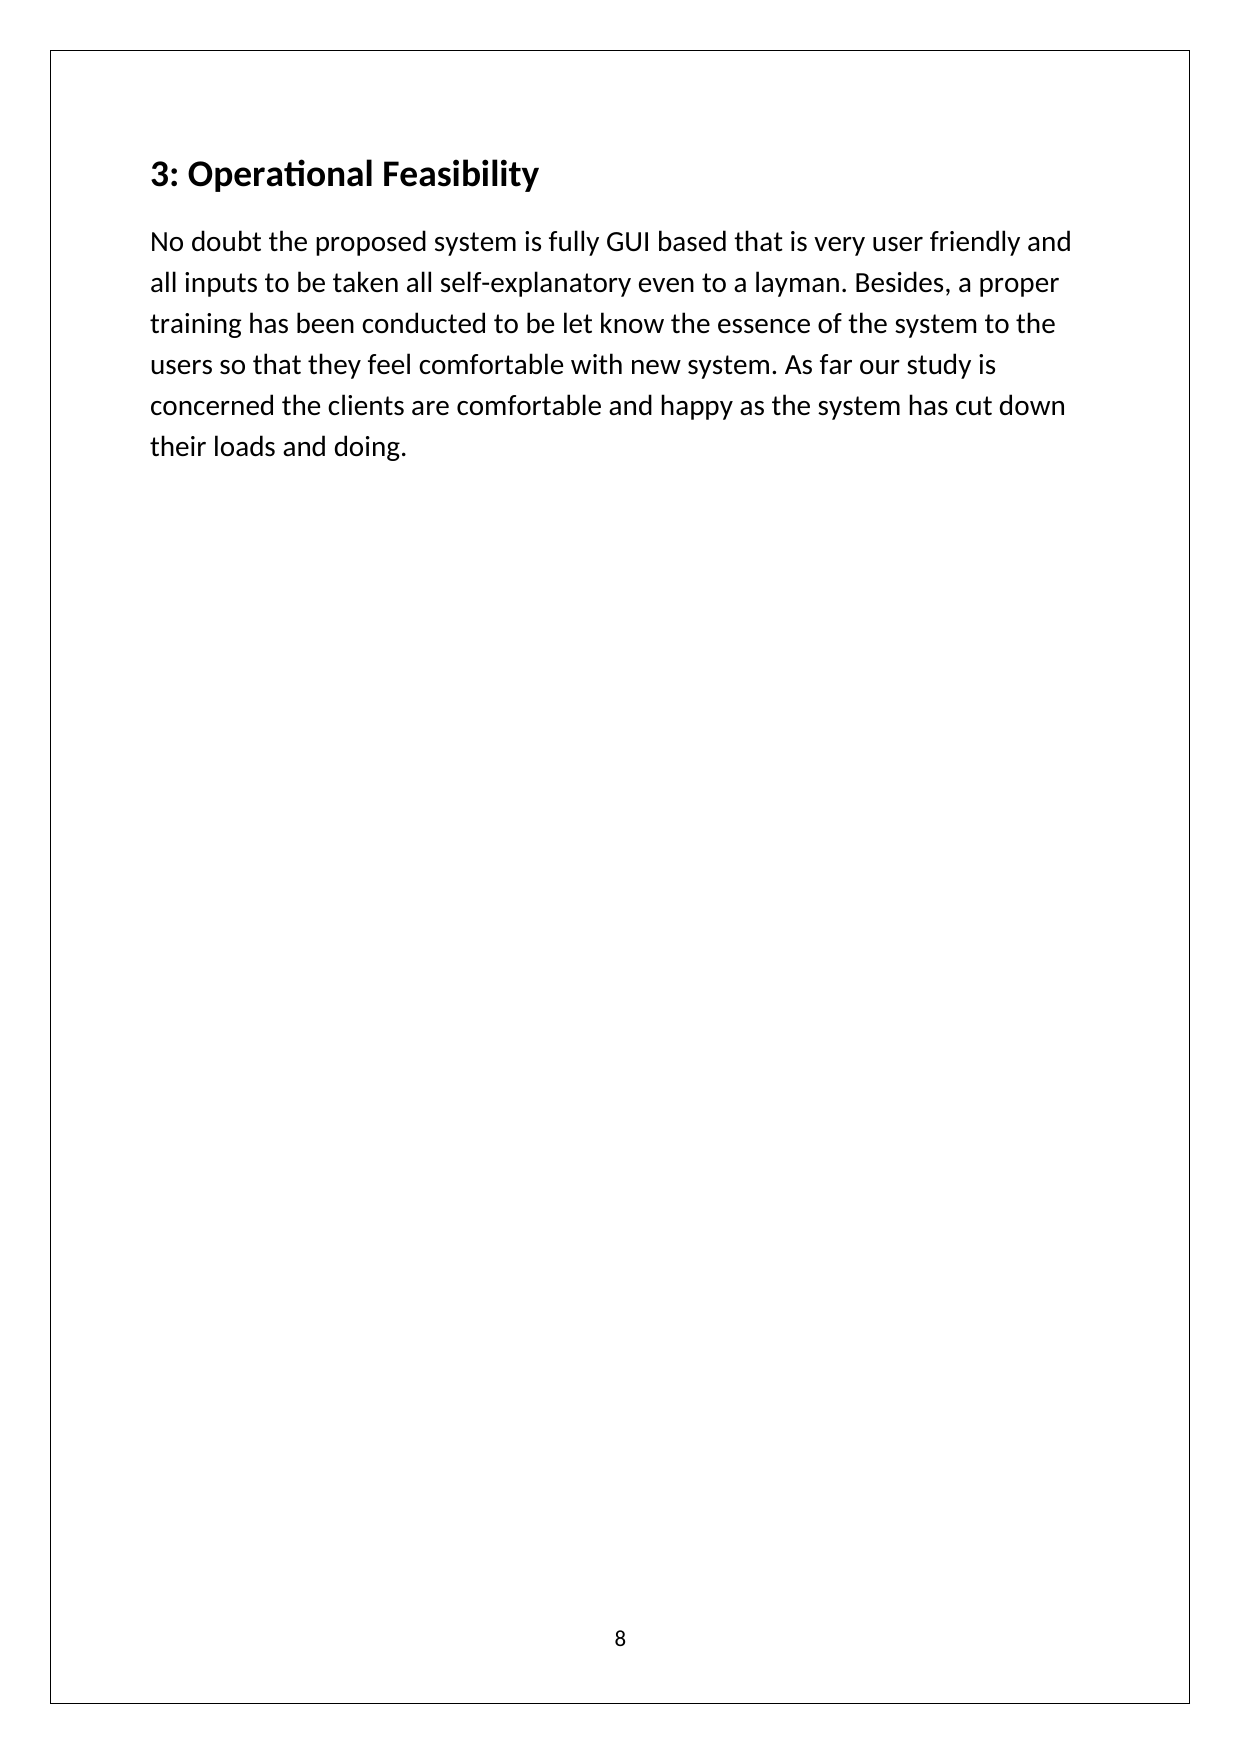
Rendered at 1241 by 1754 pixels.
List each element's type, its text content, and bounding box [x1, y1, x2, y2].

text 3: Operational Feasibility [150, 150, 1090, 196]
text No doubt the proposed system is fully GUI based that is very user friendly and all inputs to be taken all self-explanatory even to a layman. Besides, a proper training has been conducted to be let know the essence of the system to the users so that they feel comfortable with new system. As far our study is concerned the clients are comfortable and happy as the system has cut down their loads and doing. [150, 223, 1090, 464]
